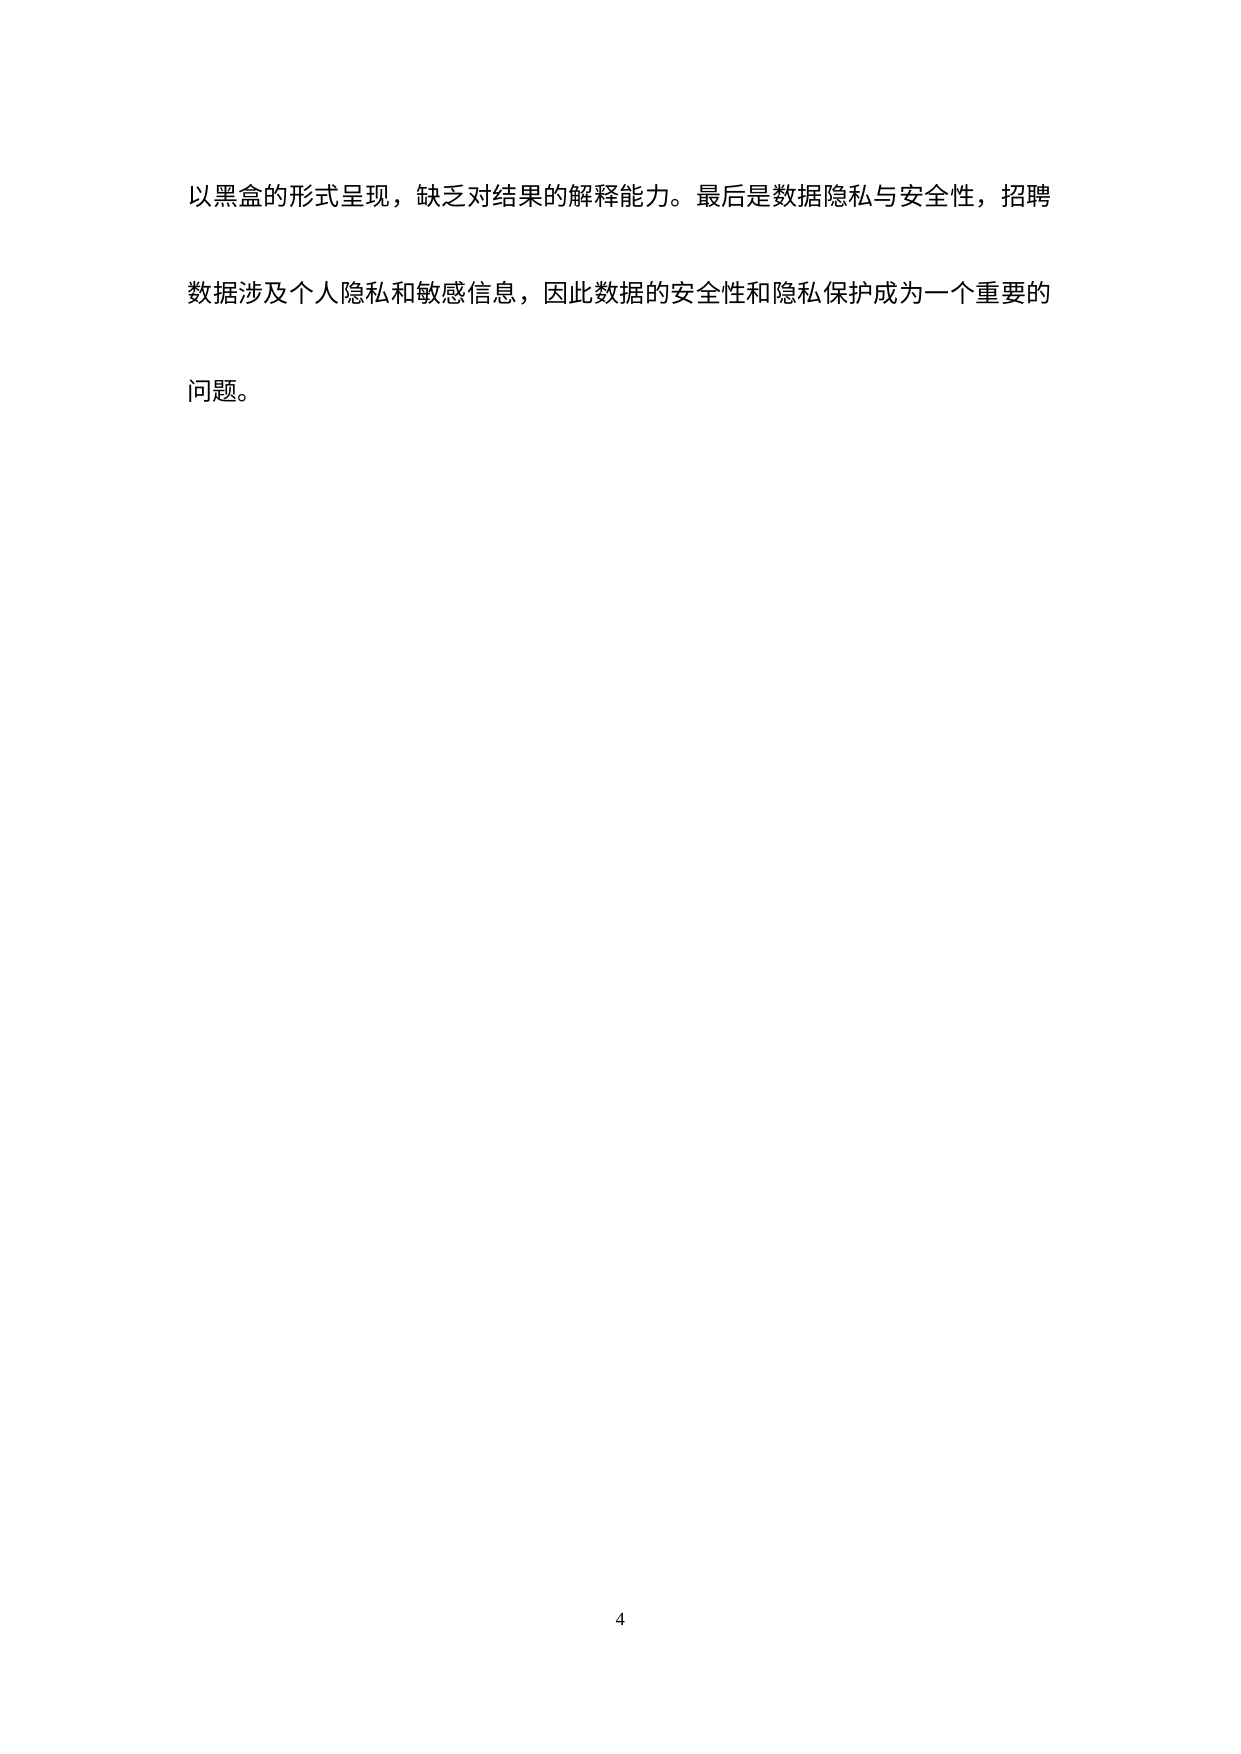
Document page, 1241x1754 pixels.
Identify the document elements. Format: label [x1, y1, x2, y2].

text [187, 162, 1053, 422]
